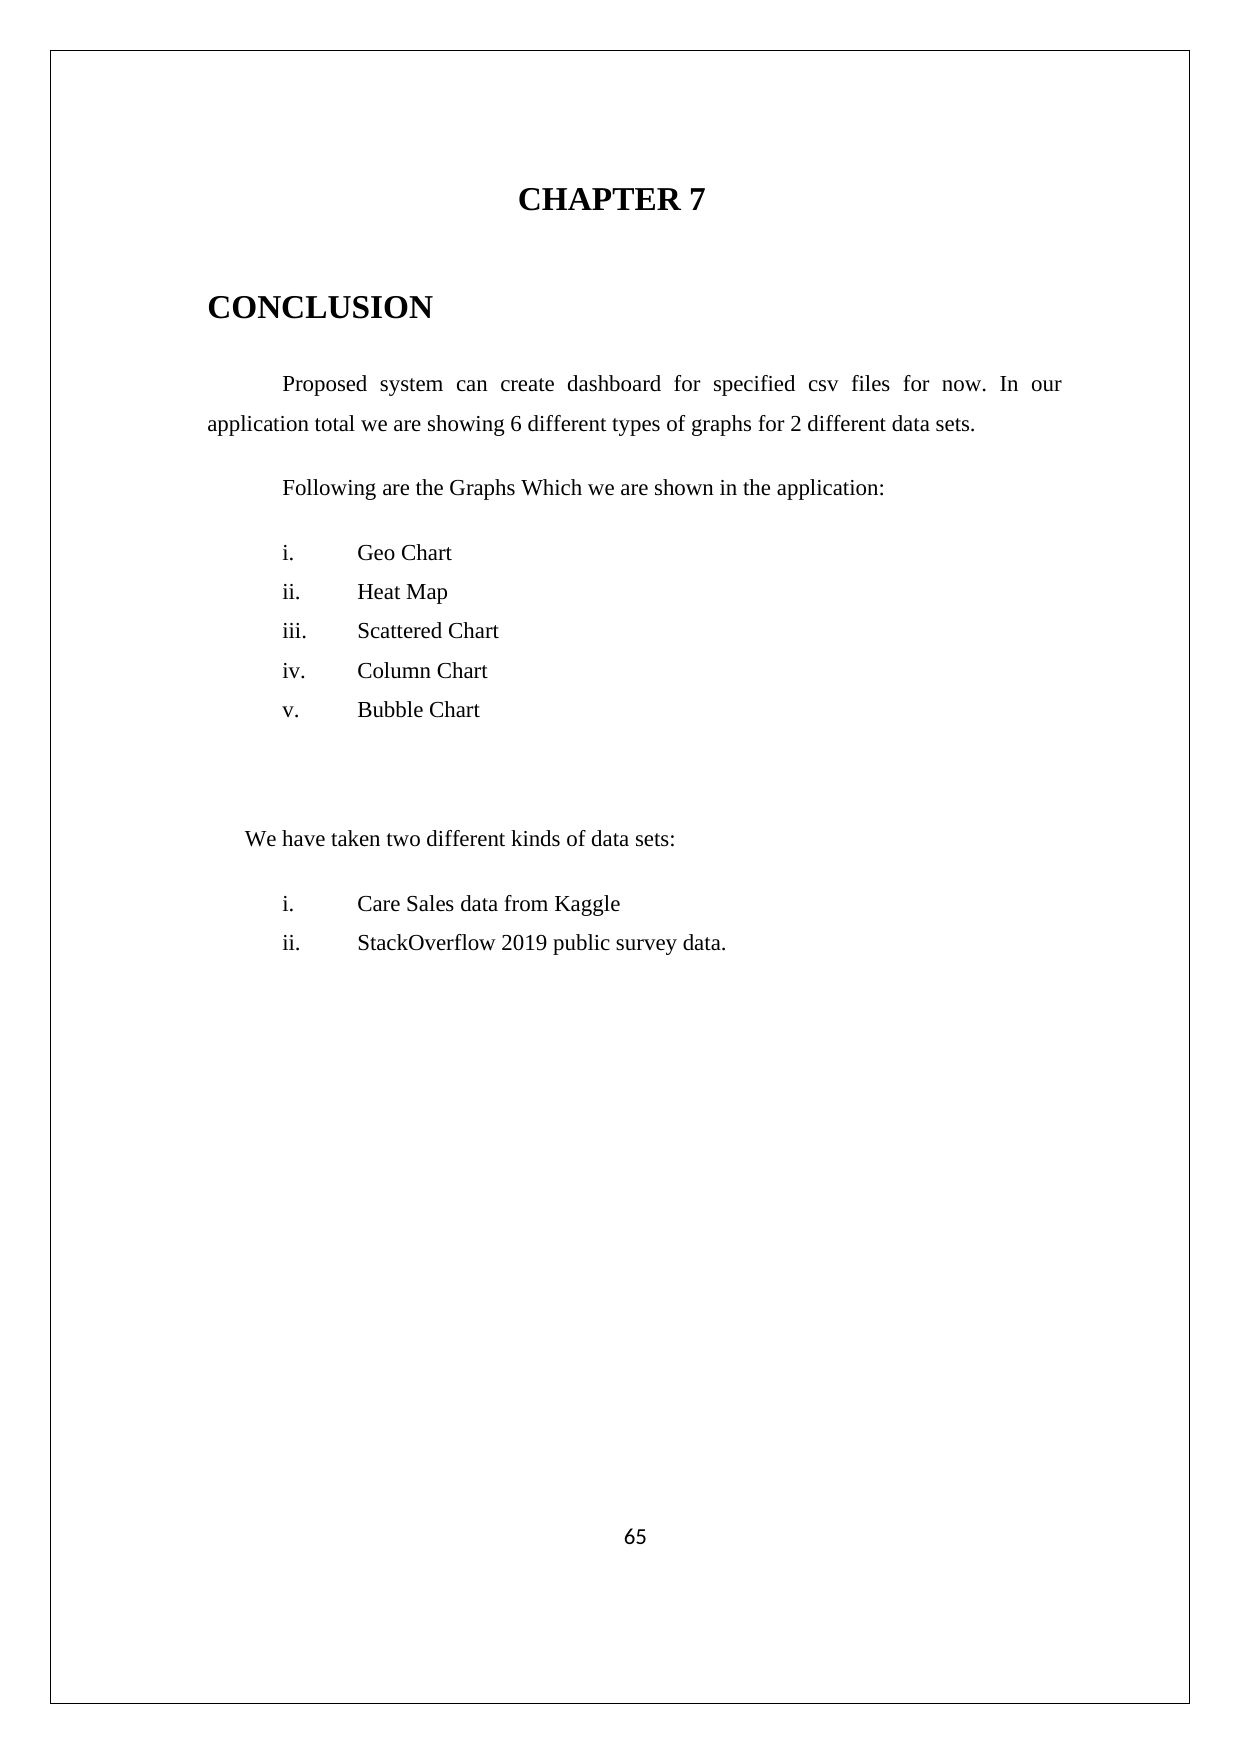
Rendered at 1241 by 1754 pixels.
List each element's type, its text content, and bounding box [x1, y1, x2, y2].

list StackOverflow 2019 public survey data. [282, 929, 1063, 956]
list Geo Chart [282, 539, 1063, 565]
list Heat Map [282, 578, 1063, 604]
list Column Chart [282, 657, 1063, 683]
list Bubble Chart [282, 697, 1063, 723]
text We have taken two different kinds of data sets: [207, 826, 1063, 852]
text Following are the Graphs Which we are shown in the application: [207, 474, 1063, 501]
text Proposed system can create dashboard for specified csv files for now. In our application total we are showing 6 different types of graphs for 2 different data sets. [207, 370, 1063, 436]
list Scattered Chart [282, 618, 1063, 644]
list CONCLUSION [207, 288, 1063, 326]
text CHAPTER 7 [160, 179, 1063, 217]
list Care Sales data from Kaggle [282, 890, 1063, 916]
